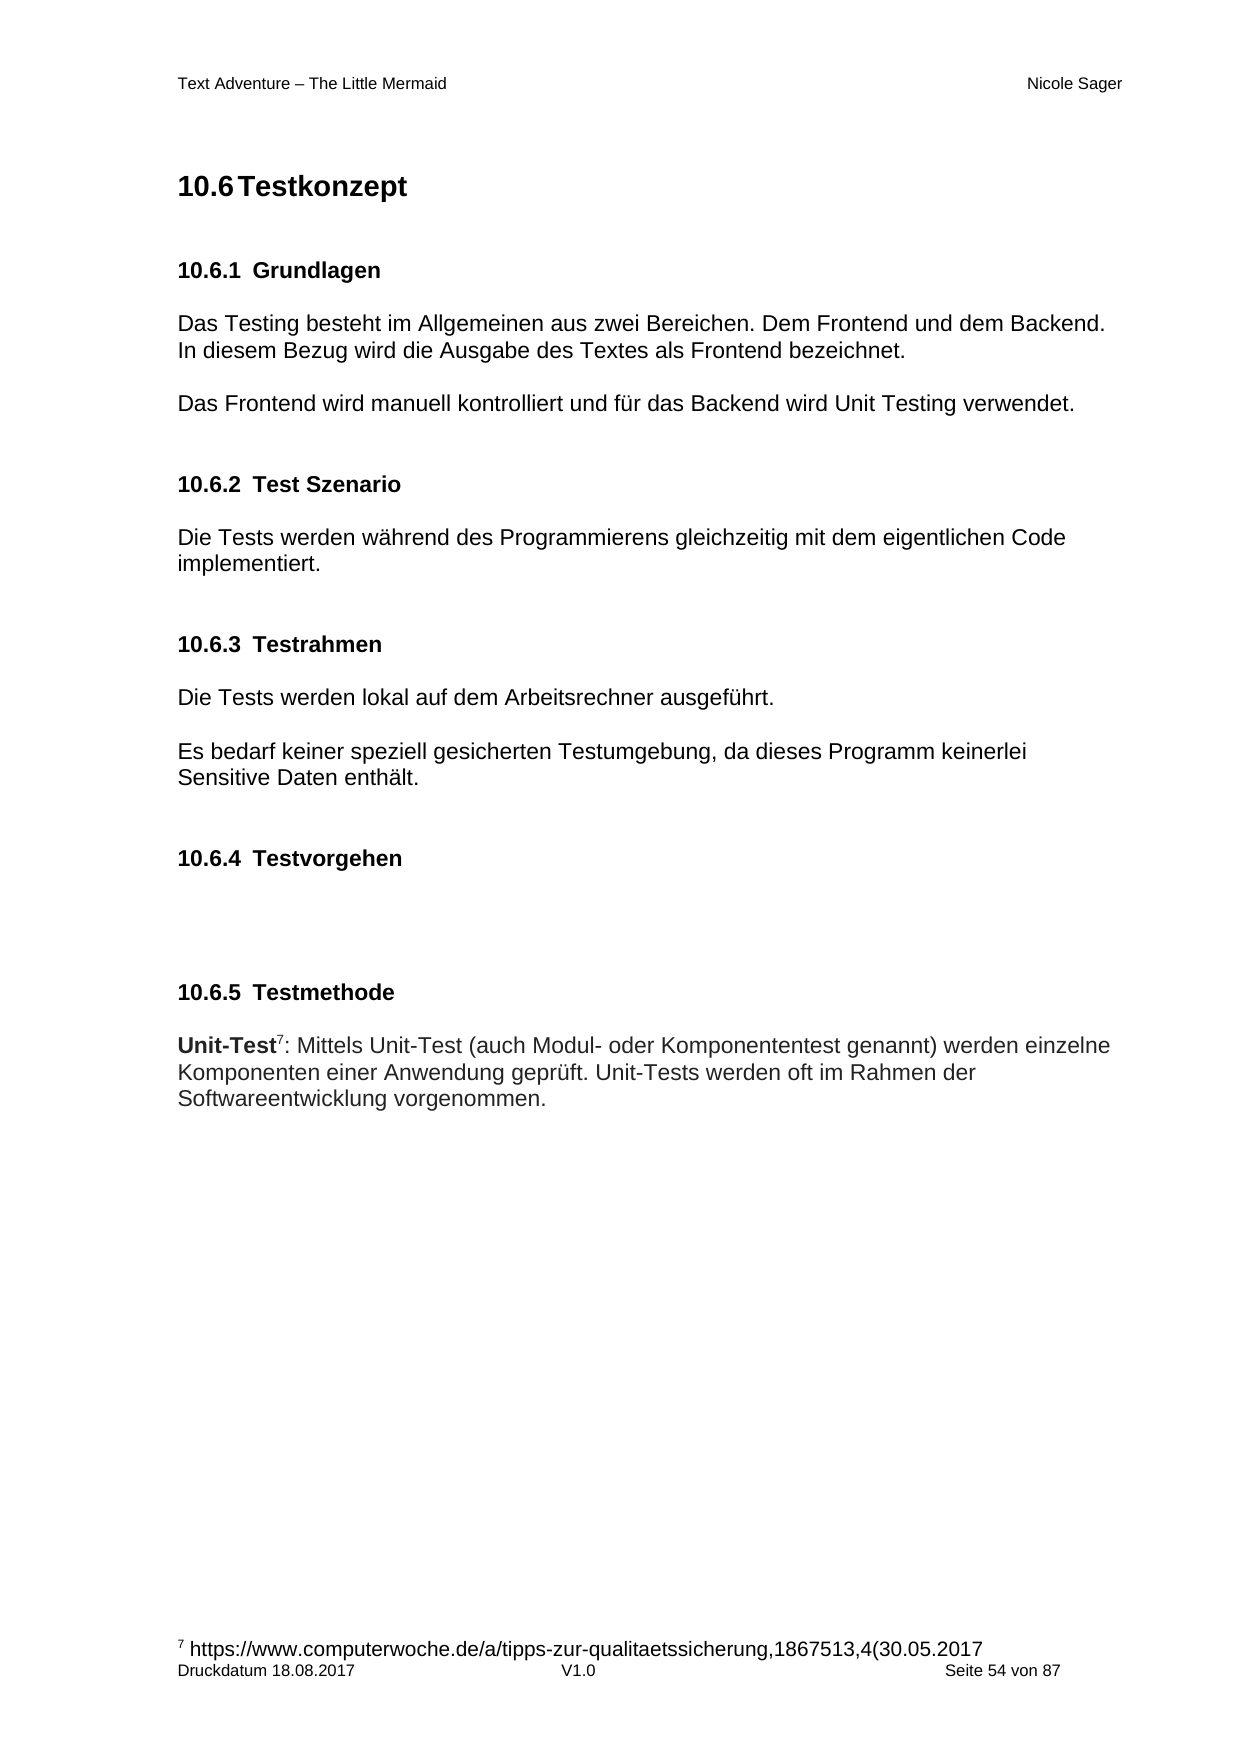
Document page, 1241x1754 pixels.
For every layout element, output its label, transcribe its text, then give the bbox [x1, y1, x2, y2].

text Das Testing besteht im Allgemeinen aus zwei Bereichen. Dem Frontend und dem Backend. In diesem Bezug wird die Ausgabe des Textes als Frontend bezeichnet. [177, 310, 1122, 363]
subtitle Testmethode [177, 979, 1122, 1005]
subtitle Testrahmen [177, 631, 1122, 657]
text Unit-Test: Mittels Unit-Test (auch Modul- oder Komponententest genannt) werden einzelne Komponenten einer Anwendung geprüft. Unit-Tests werden oft im Rahmen der Softwareentwicklung vorgenommen. [177, 1032, 1122, 1111]
text Die Tests werden lokal auf dem Arbeitsrechner ausgeführt. [177, 684, 1122, 711]
subtitle Grundlagen [177, 257, 1122, 283]
text Die Tests werden während des Programmierens gleichzeitig mit dem eigentlichen Code implementiert. [177, 524, 1122, 577]
subtitle Testkonzept [177, 169, 1122, 203]
subtitle Test Szenario [177, 471, 1122, 497]
text Das Frontend wird manuell kontrolliert und für das Backend wird Unit Testing verwendet. [177, 390, 1122, 416]
subtitle Testvorgehen [177, 845, 1122, 871]
text Es bedarf keiner speziell gesicherten Testumgebung, da dieses Programm keinerlei Sensitive Daten enthält. [177, 738, 1122, 791]
